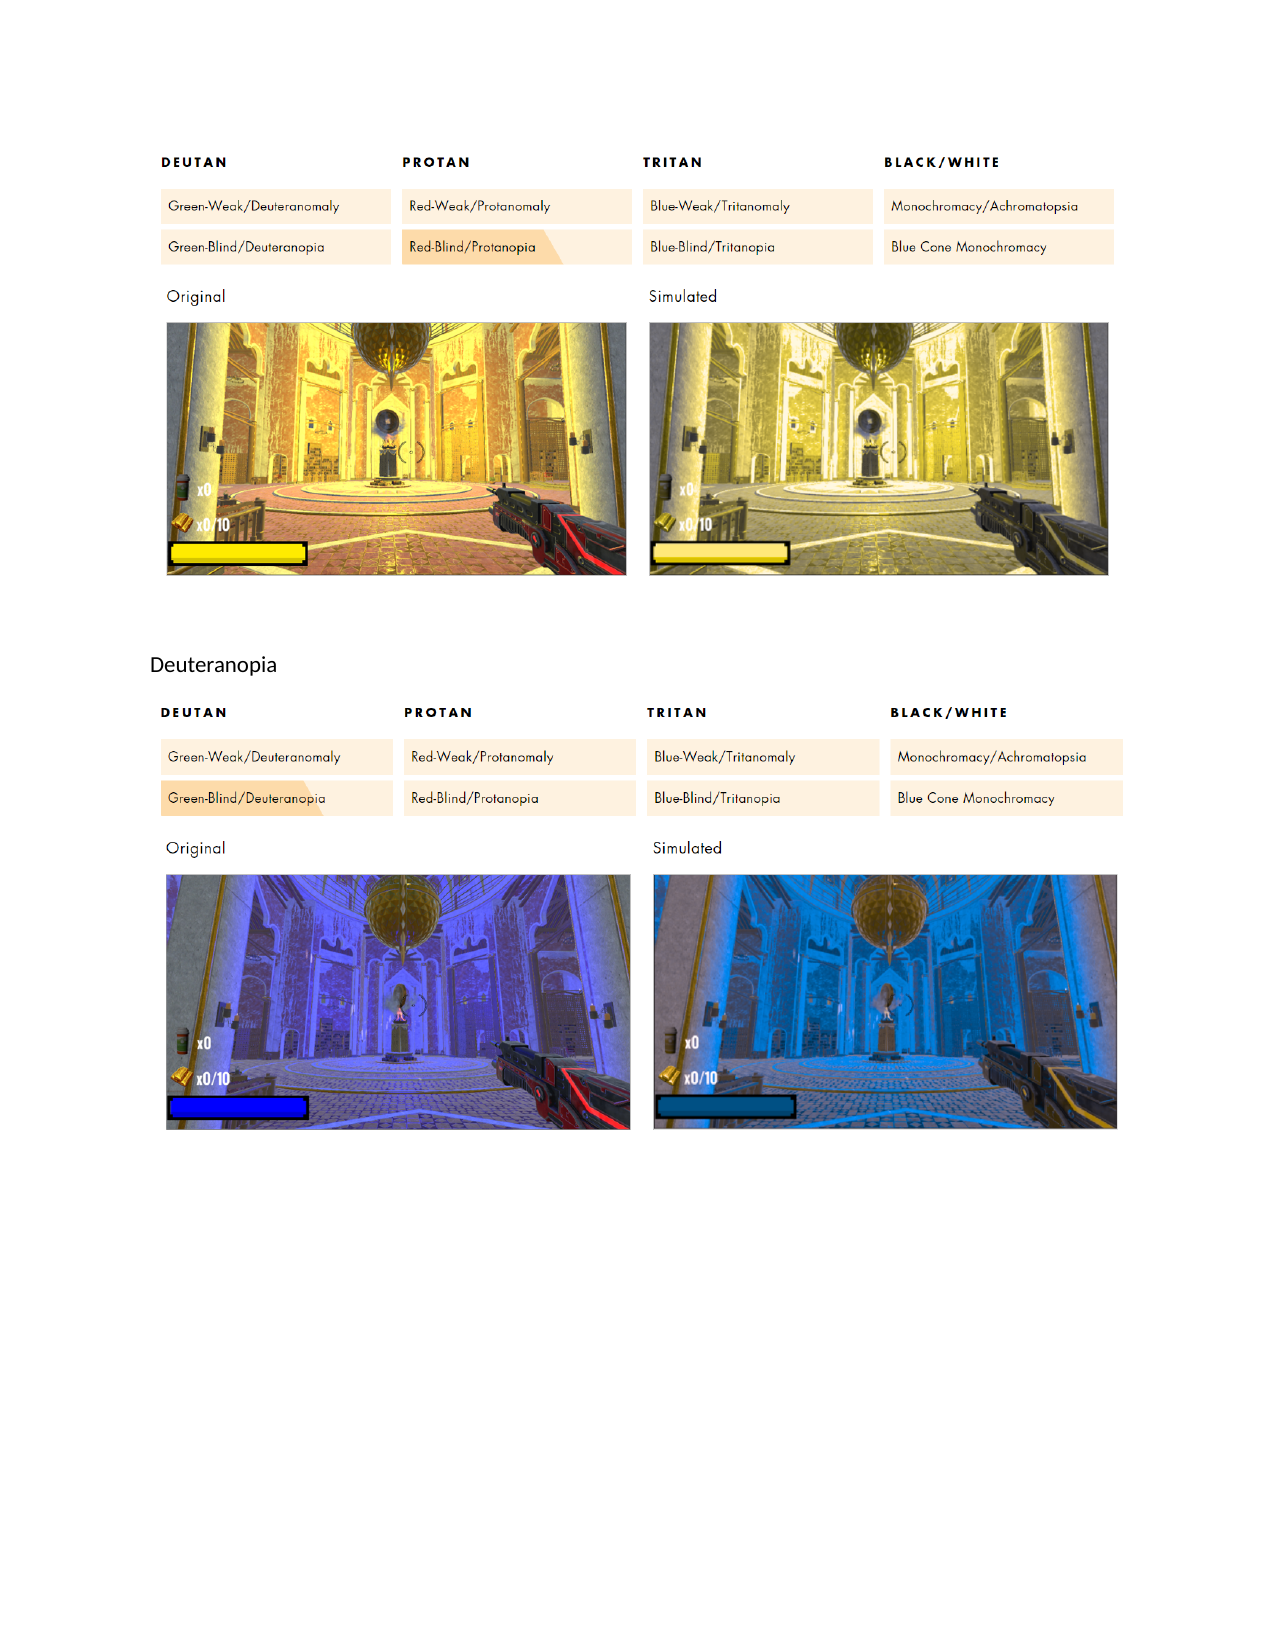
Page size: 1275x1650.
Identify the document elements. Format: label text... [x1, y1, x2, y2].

picture [150, 697, 1125, 1141]
picture [150, 150, 1125, 585]
text Deuteranopia [150, 651, 1125, 678]
